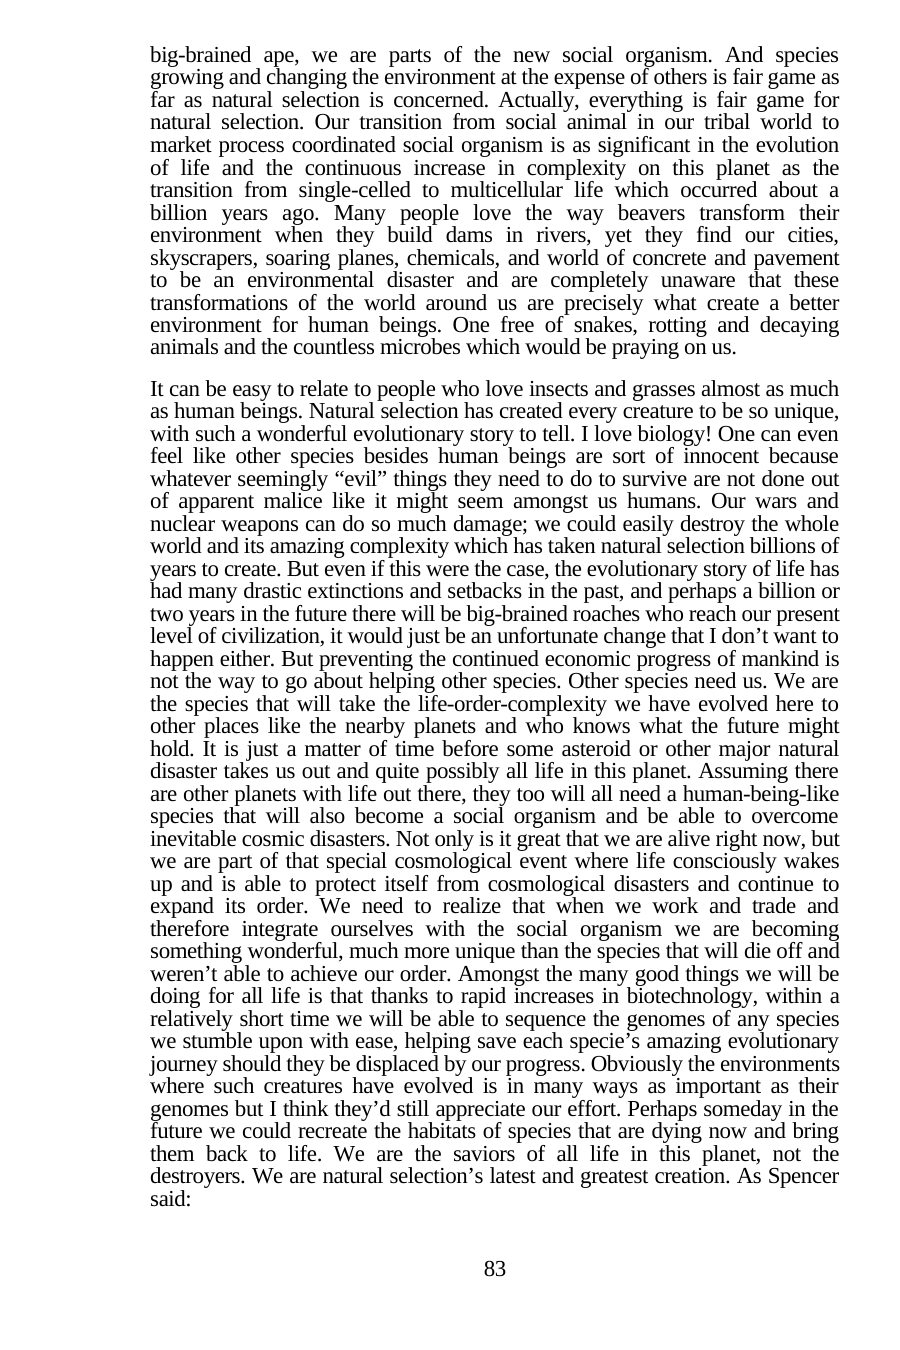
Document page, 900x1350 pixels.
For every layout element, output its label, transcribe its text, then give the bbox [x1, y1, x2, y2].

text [150, 45, 840, 360]
text It can be easy to relate to people who love insects and grasses almost as much as human beings. Natural selection has created every creature to be so unique, with such a wonderful evolutionary story to tell. I love biology! One can even feel like other species besides human beings are sort of innocent because whatever seemingly “evil” things they need to do to survive are not done out of apparent malice like it might seem amongst us humans. Our wars and nuclear weapons can do so much damage; we could easily destroy the whole world and its amazing complexity which has taken natural selection billions of years to create. But even if this were the case, the evolutionary story of life has had many drastic extinctions and setbacks in the past, and perhaps a billion or two years in the future there will be big-brained roaches who reach our present level of civilization, it would just be an unfortunate change that I don’t want to happen either. But preventing the continued economic progress of mankind is not the way to go about helping other species. Other species need us. We are the species that will take the life-order-complexity we have evolved here to other places like the nearby planets and who knows what the future might hold. It is just a matter of time before some asteroid or other major natural disaster takes us out and quite possibly all life in this planet. Assuming there are other planets with life out there, they too will all need a human-being-like species that will also become a social organism and be able to overcome inevitable cosmic disasters. Not only is it great that we are alive right now, but we are part of that special cosmological event where life consciously wakes up and is able to protect itself from cosmological disasters and continue to expand its order. We need to realize that when we work and trade and therefore integrate ourselves with the social organism we are becoming something wonderful, much more unique than the species that will die off and weren’t able to achieve our order. Amongst the many good things we will be doing for all life is that thanks to rapid increases in biotechnology, within a relatively short time we will be able to sequence the genomes of any species we stumble upon with ease, helping save each specie’s amazing evolutionary journey should they be displaced by our progress. Obviously the environments where such creatures have evolved is in many ways as important as their genomes but I think they’d still appreciate our effort. Perhaps someday in the future we could recreate the habitats of species that are dying now and bring them back to life. We are the saviors of all life in this planet, not the destroyers. We are natural selection’s latest and greatest creation. As Spencer said: [150, 379, 840, 1211]
